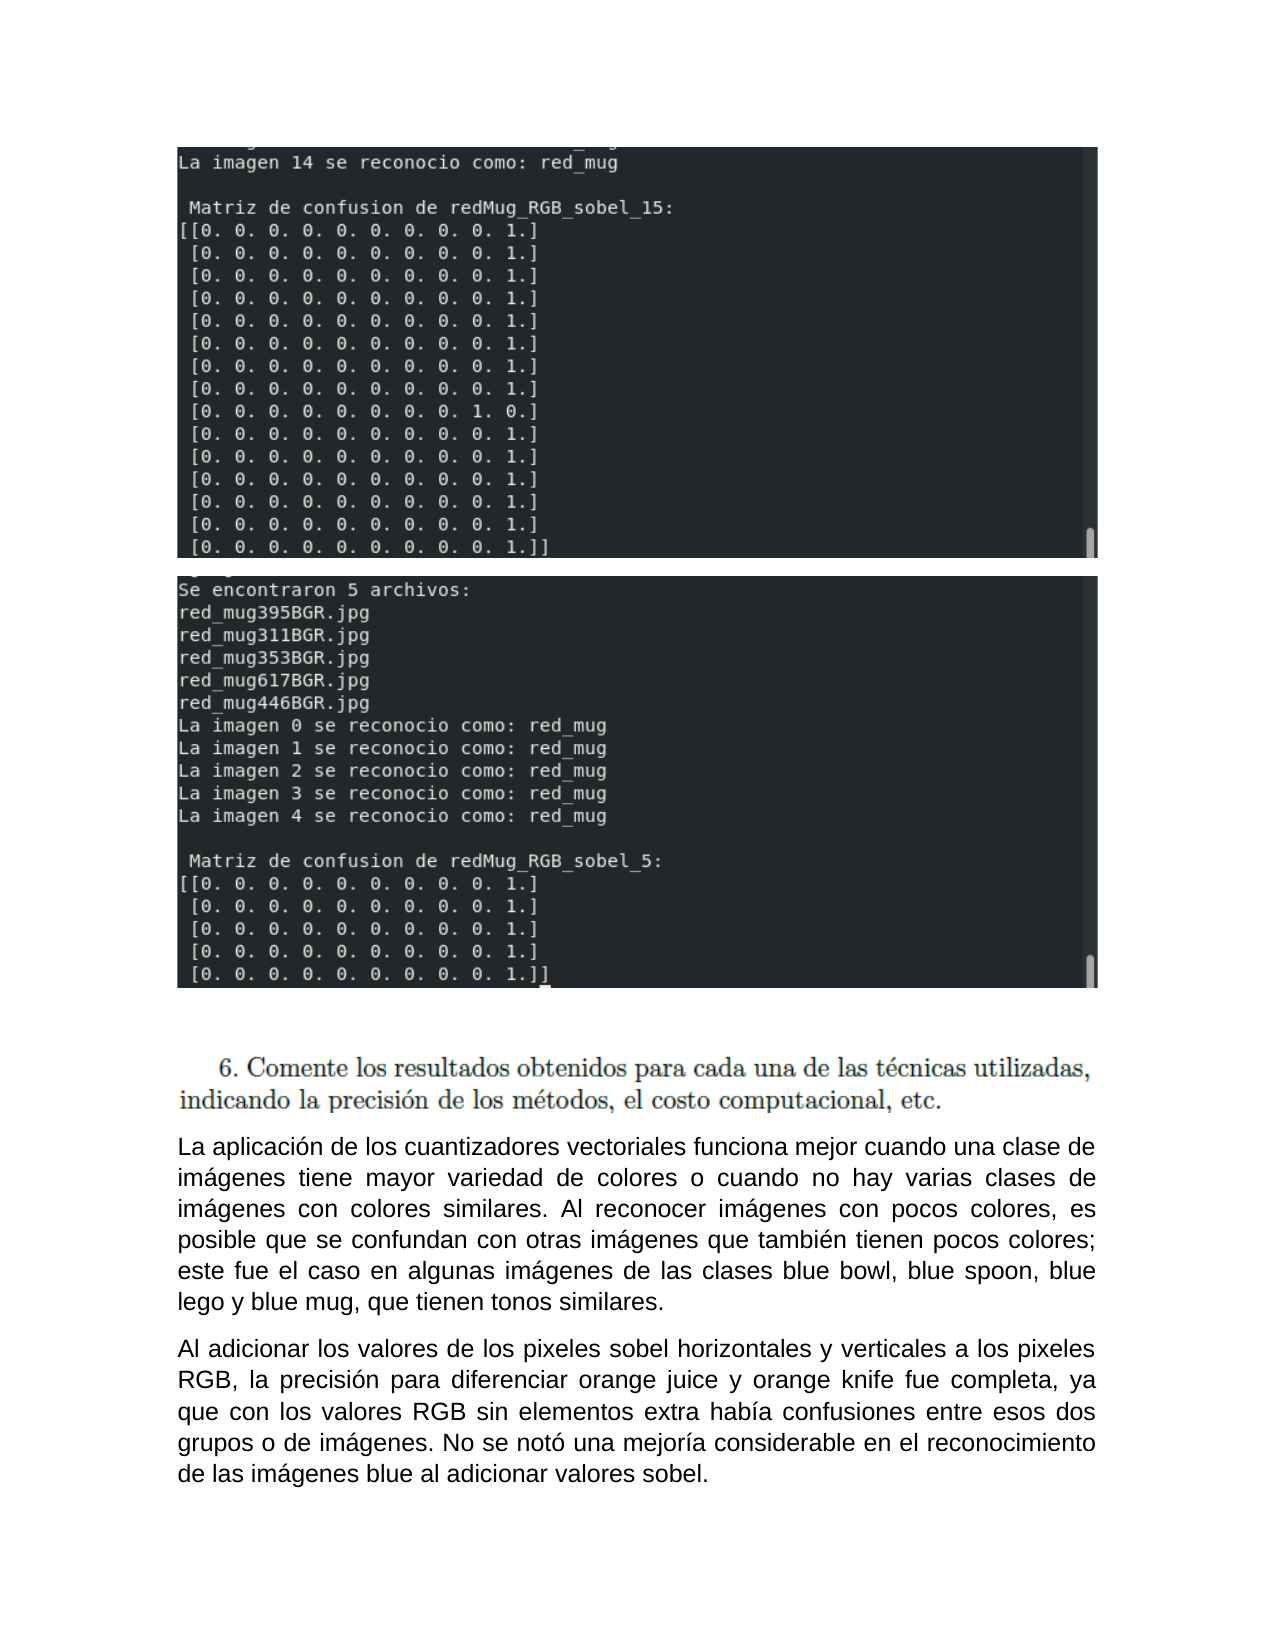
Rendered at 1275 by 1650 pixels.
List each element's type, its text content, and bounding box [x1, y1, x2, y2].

picture [177, 147, 1098, 558]
picture [177, 576, 1098, 988]
text La aplicación de los cuantizadores vectoriales funciona mejor cuando una clase de imágenes tiene mayor variedad de colores o cuando no hay varias clases de imágenes con colores similares. Al reconocer imágenes con pocos colores, es posible que se confundan con otras imágenes que también tienen pocos colores; este fue el caso en algunas imágenes de las clases blue bowl, blue spoon, blue lego y blue mug, que tienen tonos similares. [177, 1131, 1098, 1315]
text Al adicionar los valores de los pixeles sobel horizontales y verticales a los pixeles RGB, la precisión para diferenciar orange juice y orange knife fue completa, ya que con los valores RGB sin elementos extra había confusiones entre esos dos grupos o de imágenes. No se notó una mejoría considerable en el reconocimiento de las imágenes blue al adicionar valores sobel. [177, 1334, 1098, 1487]
